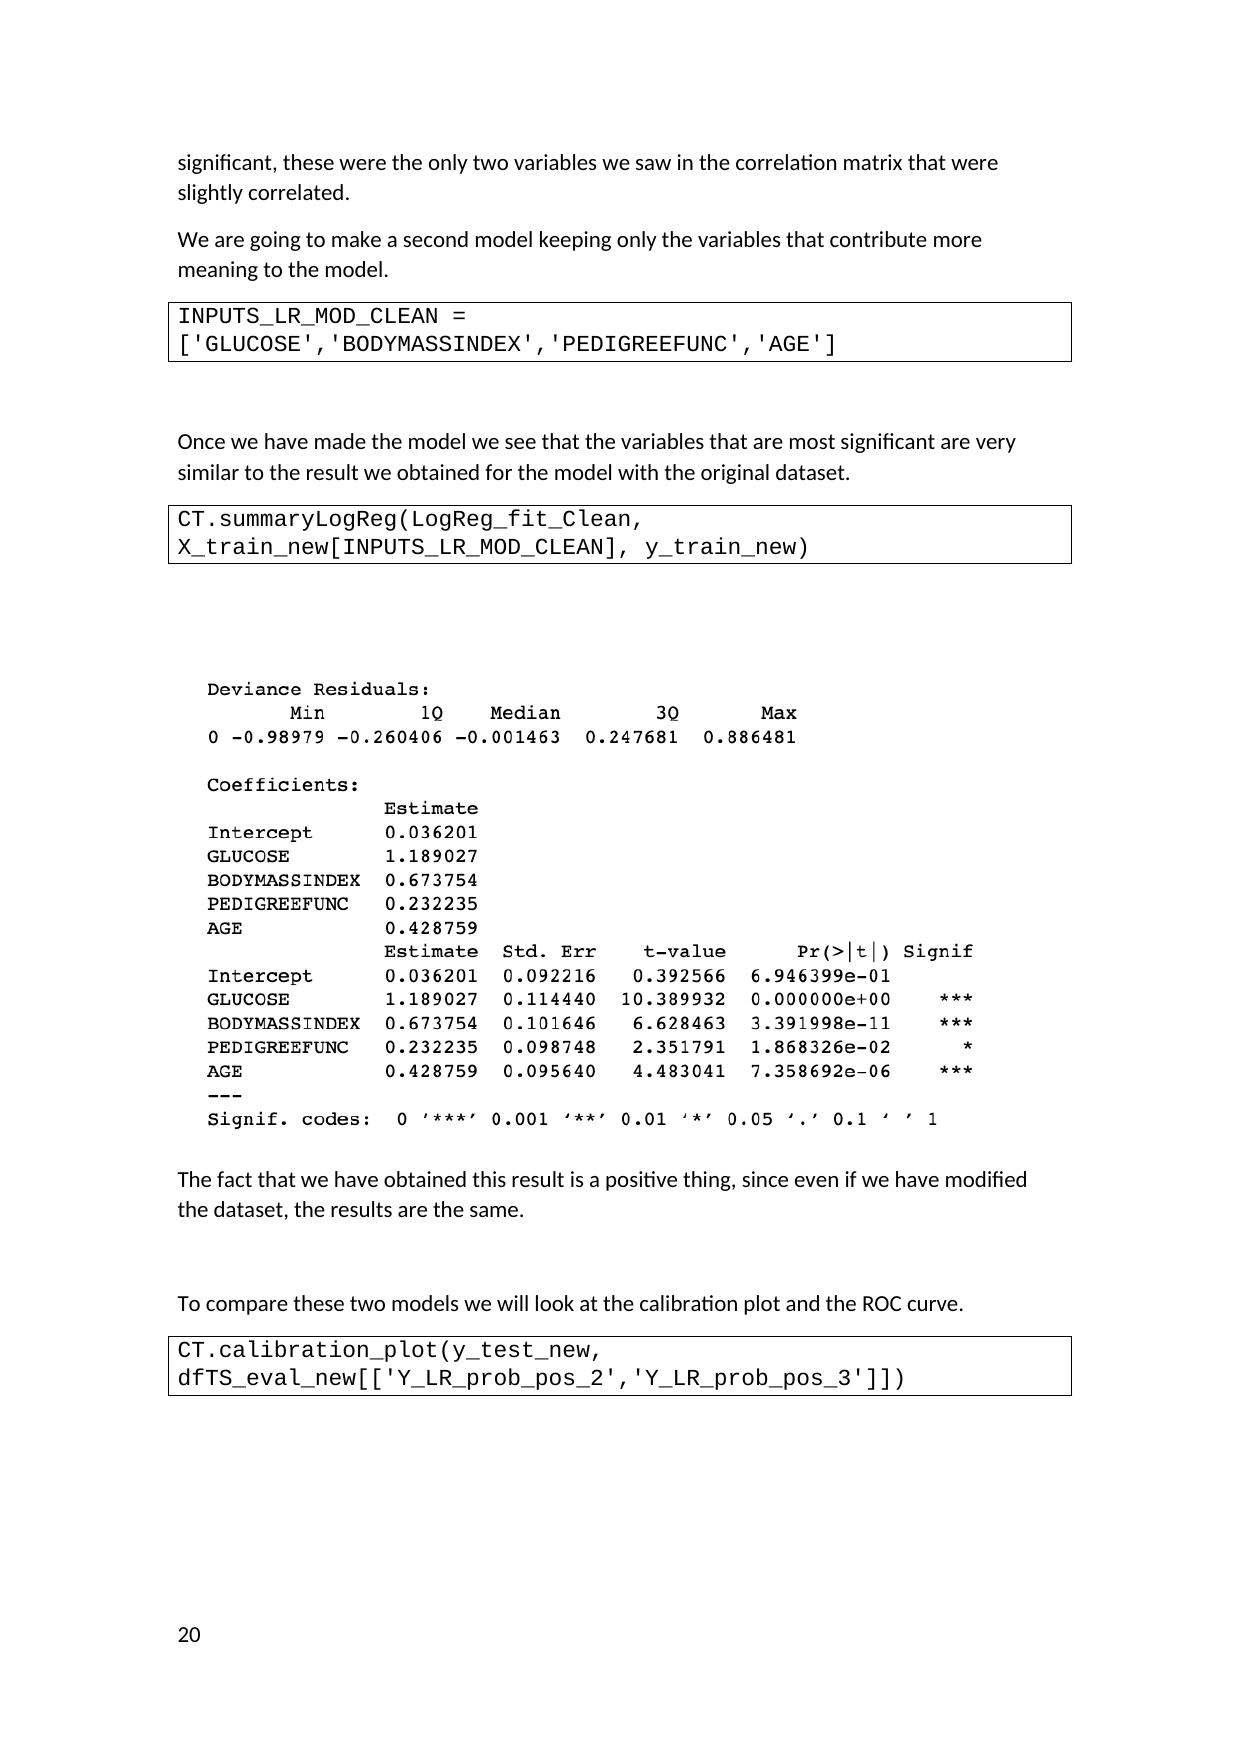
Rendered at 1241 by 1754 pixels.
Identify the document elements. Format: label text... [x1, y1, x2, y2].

text CT.calibration_plot(y_test_new, dfTS_eval_new[['Y_LR_prob_pos_2','Y_LR_prob_pos_3']]) [169, 1337, 1071, 1395]
text INPUTS_LR_MOD_CLEAN = ['GLUCOSE','BODYMASSINDEX','PEDIGREEFUNC','AGE'] [169, 303, 1071, 361]
text We are going to make a second model keeping only the variables that contribute more meaning to the model. [177, 225, 1063, 283]
text The fact that we have obtained this result is a positive thing, since even if we have modified the dataset, the results are the same. [177, 1165, 1063, 1223]
picture [177, 677, 1063, 1146]
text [177, 148, 1063, 206]
text CT.summaryLogReg(LogReg_fit_Clean, X_train_new[INPUTS_LR_MOD_CLEAN], y_train_new) [169, 506, 1071, 563]
text Once we have made the model we see that the variables that are most significant are very similar to the result we obtained for the model with the original dataset. [177, 427, 1063, 486]
text To compare these two models we will look at the calibration plot and the ROC curve. [177, 1289, 1063, 1317]
